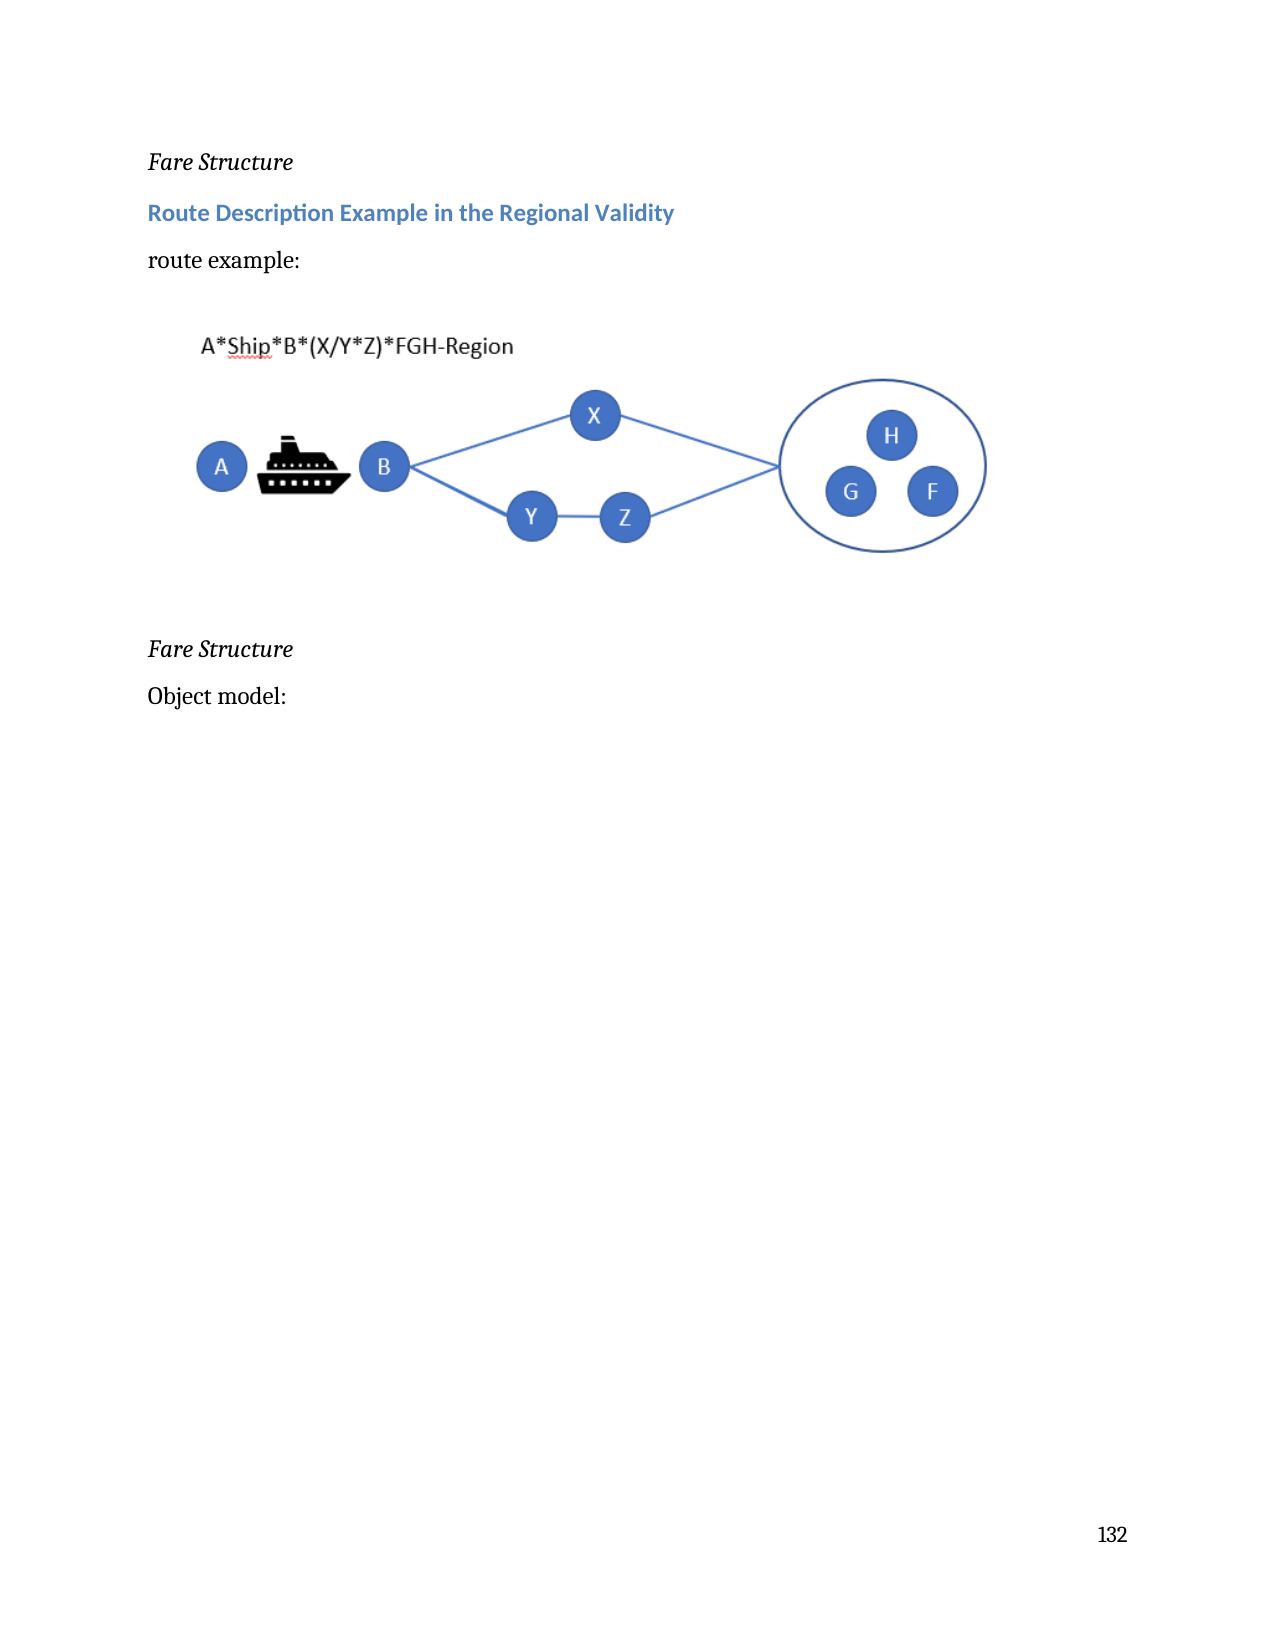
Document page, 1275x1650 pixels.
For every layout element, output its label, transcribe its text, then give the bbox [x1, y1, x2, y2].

text Object model: [148, 682, 1127, 711]
text Fare Structure [148, 148, 1127, 176]
subtitle Route Description Example in the Regional Validity [148, 197, 1127, 228]
picture [147, 293, 1023, 614]
text Fare Structure [148, 634, 1127, 663]
text route example: [148, 246, 1127, 275]
